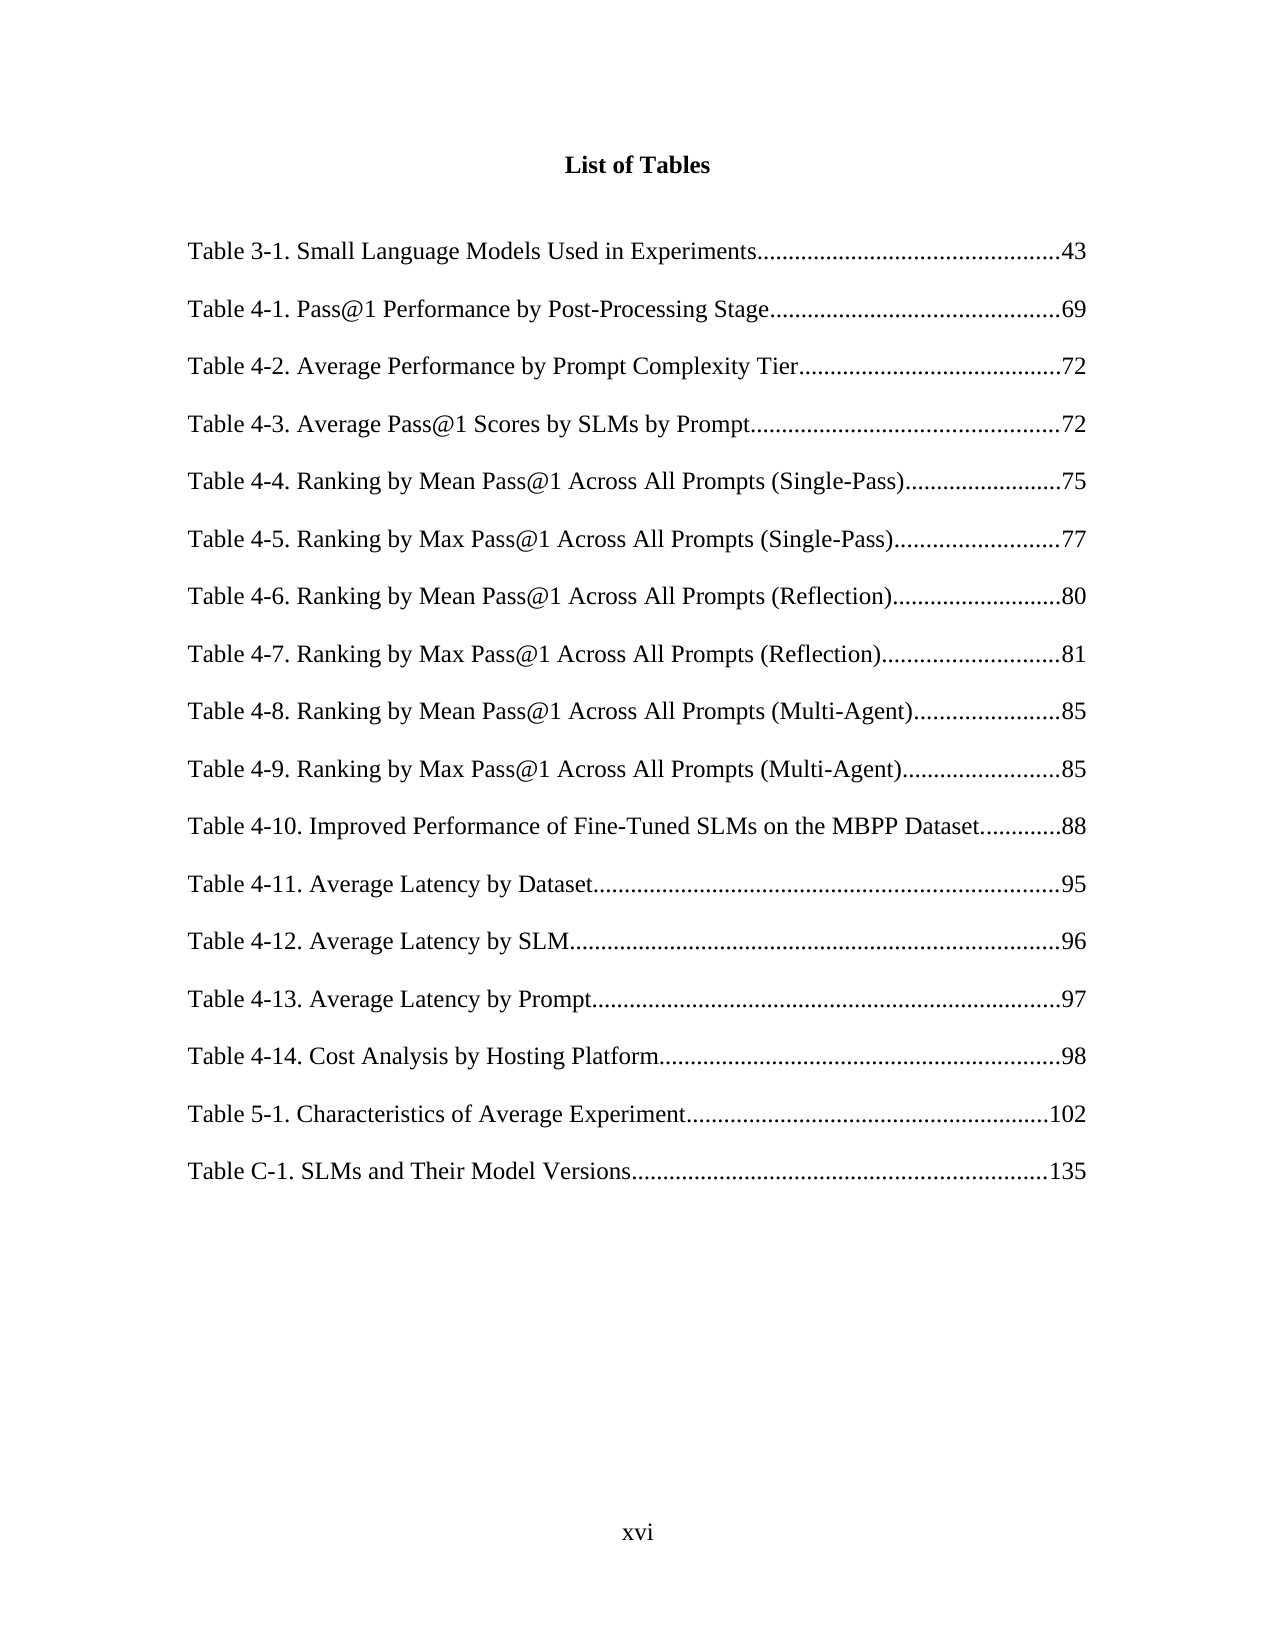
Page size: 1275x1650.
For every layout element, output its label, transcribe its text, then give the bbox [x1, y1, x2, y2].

text Table 4-6. Ranking by Mean Pass@1 Across All Prompts (Reflection) 80 [187, 581, 1087, 610]
text Table 4-7. Ranking by Max Pass@1 Across All Prompts (Reflection) 81 [187, 639, 1087, 667]
text Table 3-1. Small Language Models Used in Experiments 43 [187, 236, 1087, 265]
text Table 4-3. Average Pass@1 Scores by SLMs by Prompt 72 [187, 409, 1087, 437]
text Table 4-1. Pass@1 Performance by Post-Processing Stage 69 [187, 294, 1087, 322]
text Table 4-9. Ranking by Max Pass@1 Across All Prompts (Multi-Agent) 85 [187, 754, 1087, 782]
text Table 4-10. Improved Performance of Fine-Tuned SLMs on the MBPP Dataset. 88 [187, 811, 1087, 840]
text Table 4-2. Average Performance by Prompt Complexity Tier 72 [187, 351, 1087, 380]
text Table C-1. SLMs and Their Model Versions 135 [187, 1156, 1087, 1185]
text Table 4-14. Cost Analysis by Hosting Platform 98 [187, 1041, 1087, 1070]
subtitle List of Tables [187, 150, 1087, 179]
text Table 4-13. Average Latency by Prompt 97 [187, 984, 1087, 1012]
text Table 5-1. Characteristics of Average Experiment 102 [187, 1099, 1087, 1127]
text Table 4-5. Ranking by Max Pass@1 Across All Prompts (Single-Pass) 77 [187, 524, 1087, 552]
text Table 4-12. Average Latency by SLM 96 [187, 926, 1087, 955]
text Table 4-4. Ranking by Mean Pass@1 Across All Prompts (Single-Pass) 75 [187, 466, 1087, 495]
text Table 4-11. Average Latency by Dataset 95 [187, 869, 1087, 897]
text Table 4-8. Ranking by Mean Pass@1 Across All Prompts (Multi-Agent) 85 [187, 696, 1087, 725]
